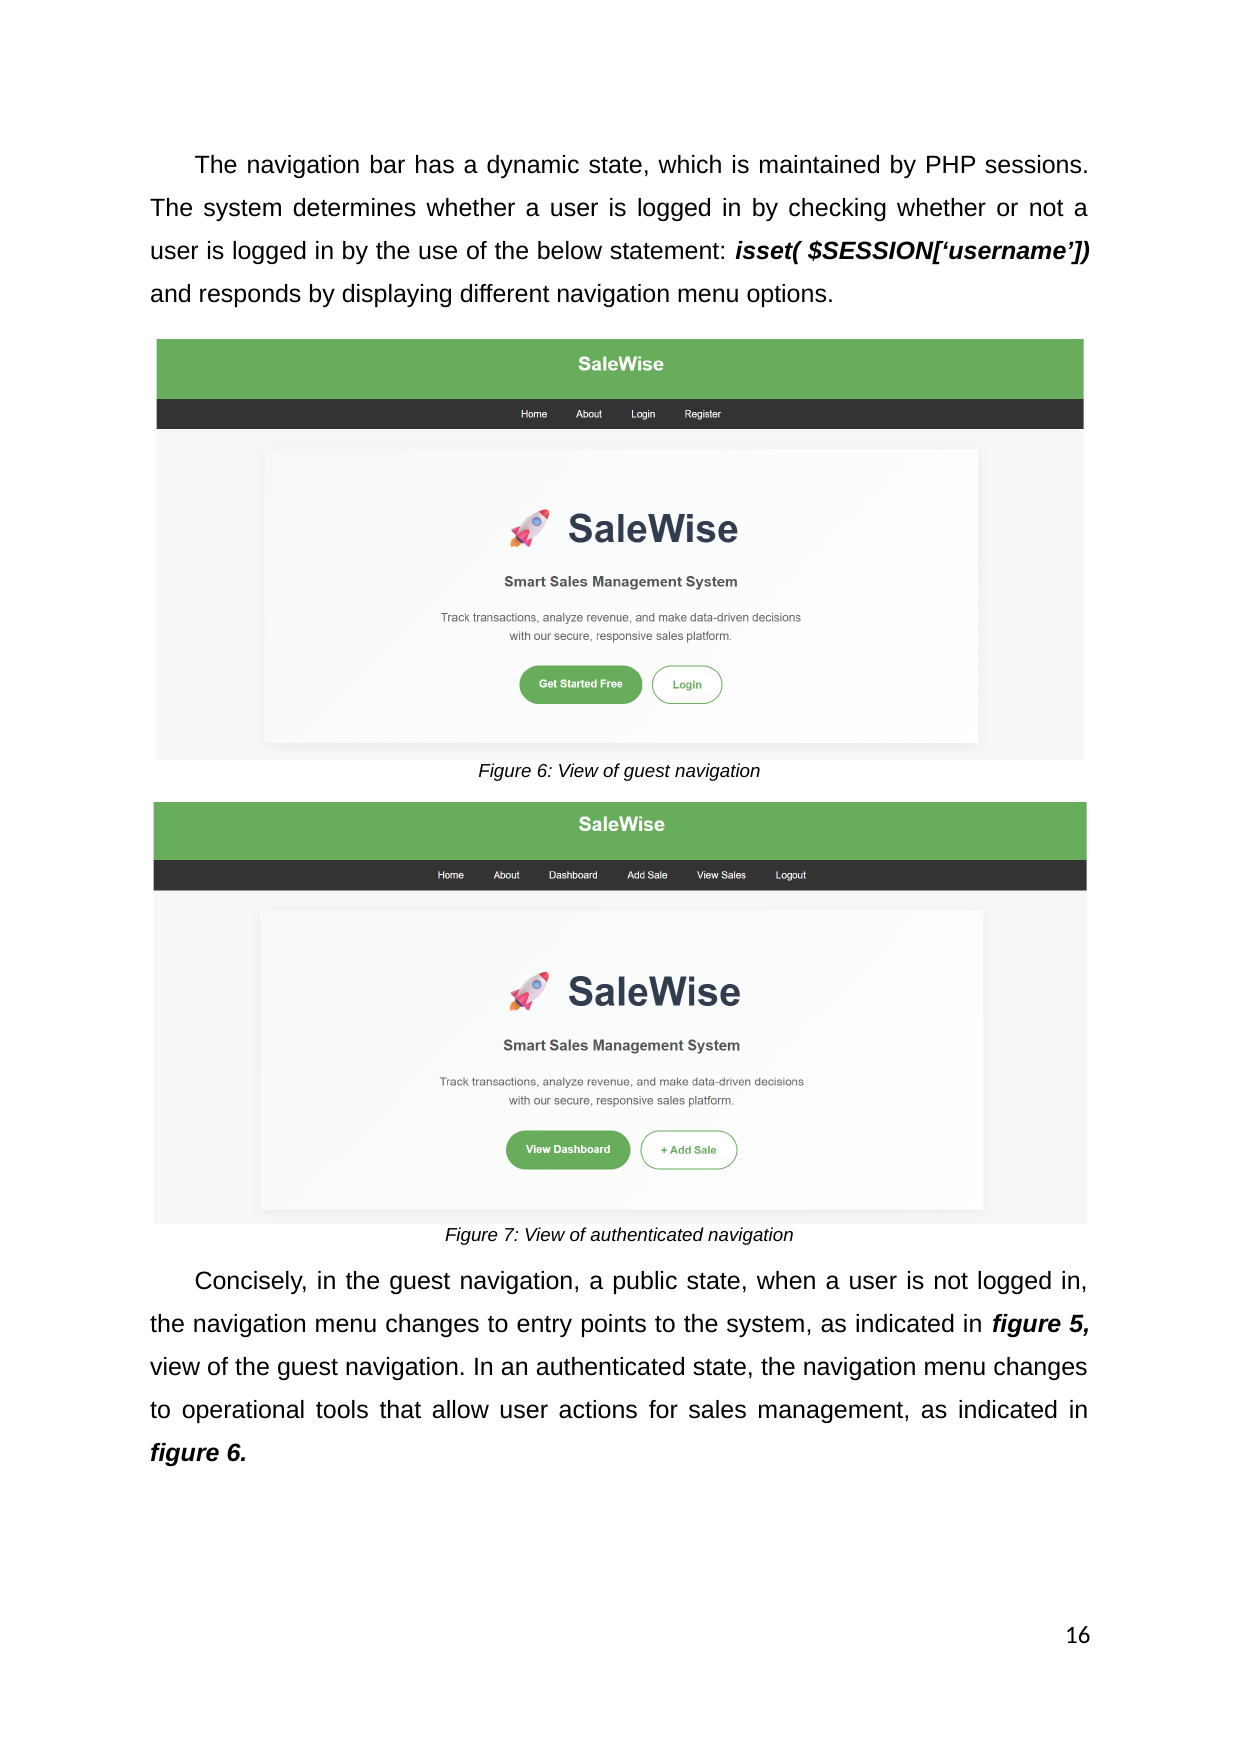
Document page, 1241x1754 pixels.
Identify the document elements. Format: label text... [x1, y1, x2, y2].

text Figure 6: View of guest navigation [150, 760, 1090, 781]
picture [153, 802, 1087, 1224]
text Concisely, in the guest navigation, a public state, when a user is not logged in, the navigation menu changes to entry points to the system, as indicated in figure 5, view of the guest navigation. In an authenticated state, the navigation menu changes to operational tools that allow user actions for sales management, as indicated in figure 6. [150, 1266, 1090, 1467]
picture [156, 339, 1084, 760]
text Figure 7: View of authenticated navigation [150, 1223, 1090, 1245]
text The navigation bar has a dynamic state, which is maintained by PHP sessions. The system determines whether a user is logged in by checking whether or not a user is logged in by the use of the below statement: isset( $SESSION[‘username’]) and responds by displaying different navigation menu options. [150, 150, 1090, 308]
